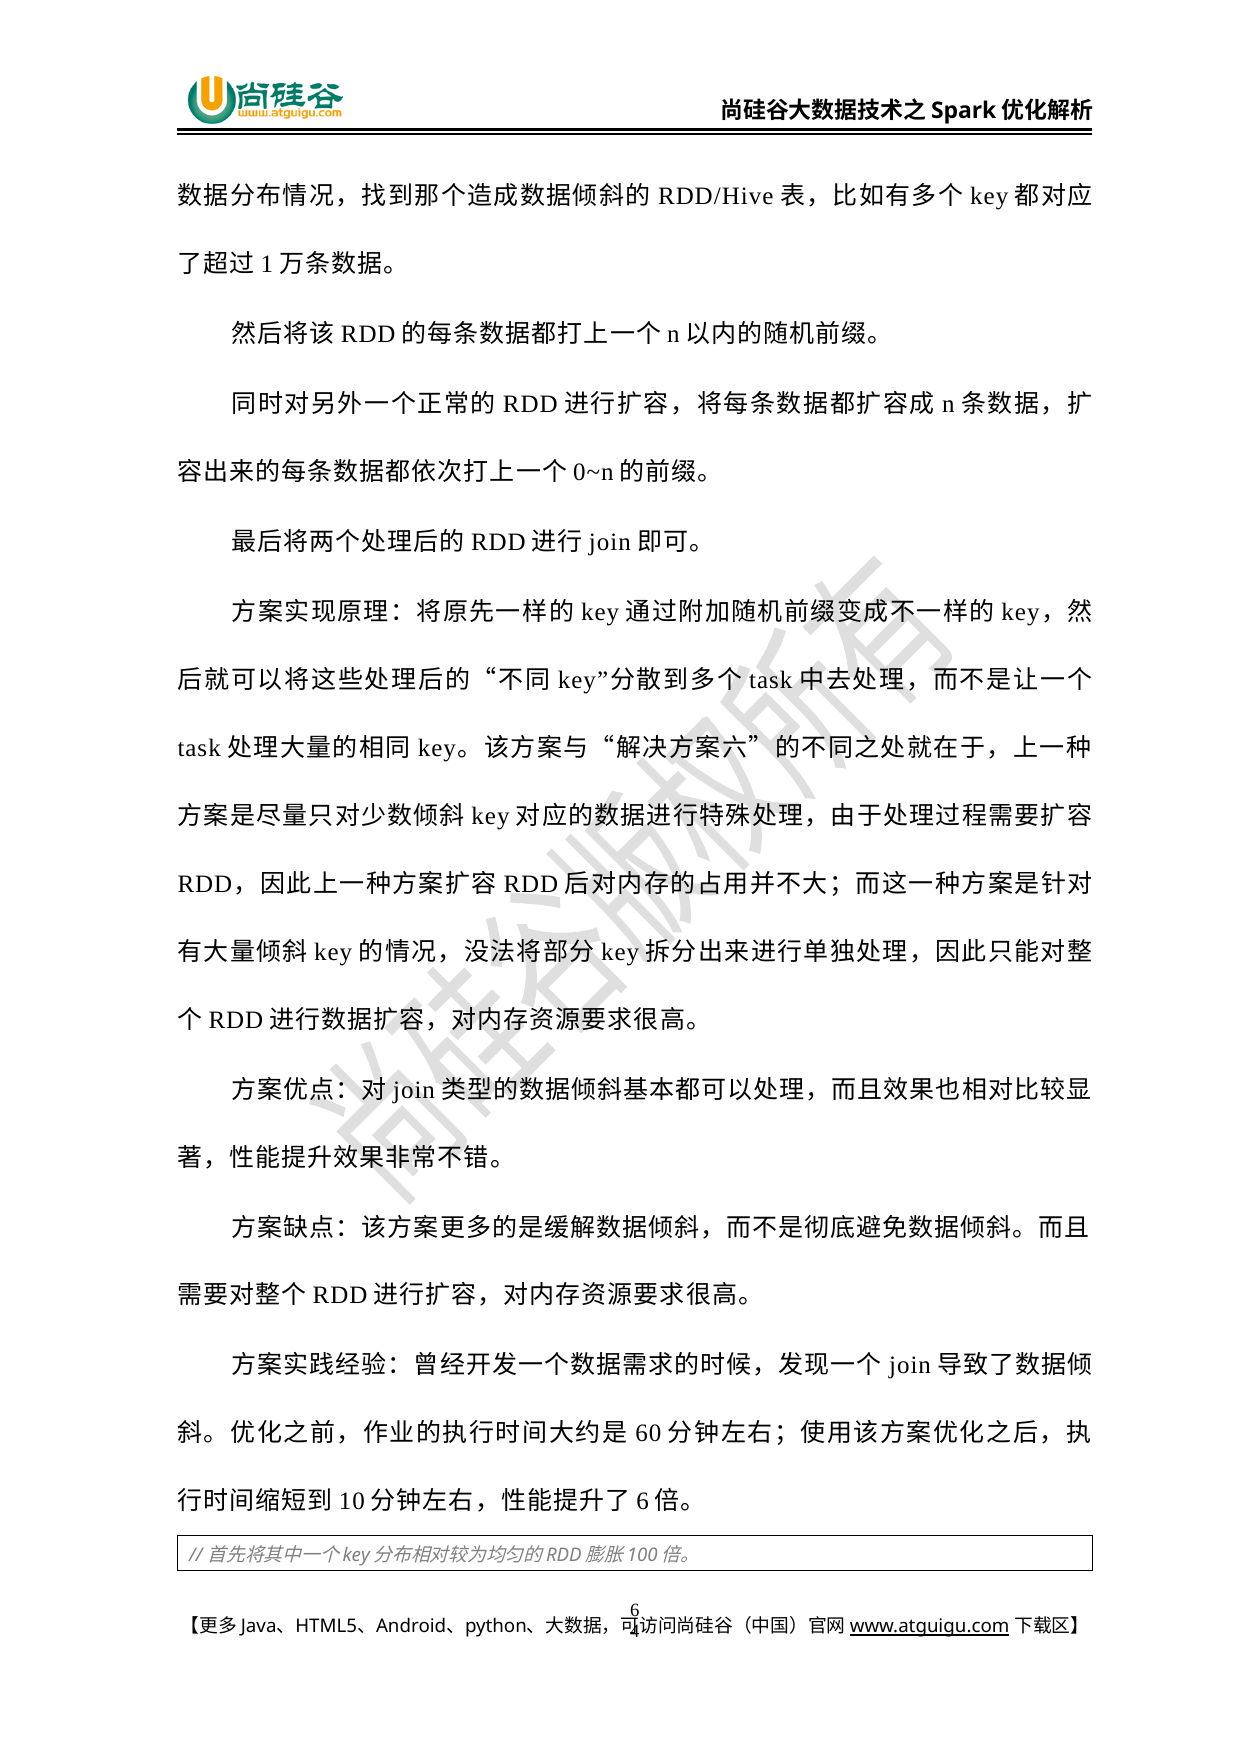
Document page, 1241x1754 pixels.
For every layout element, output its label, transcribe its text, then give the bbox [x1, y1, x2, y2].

text 方案优点：对join类型的数据倾斜基本都可以处理，而且效果也相对比较显著，性能提升效果非常不错。 [177, 1053, 1092, 1189]
text 然后将该RDD的每条数据都打上一个n以内的随机前缀。 [177, 298, 1092, 366]
picture [177, 68, 362, 128]
text 方案实践经验：曾经开发一个数据需求的时候，发现一个join导致了数据倾斜。优化之前，作业的执行时间大约是60分钟左右；使用该方案优化之后，执行时间缩短到10分钟左右，性能提升了6倍。 [177, 1329, 1092, 1533]
text 方案缺点：该方案更多的是缓解数据倾斜，而不是彻底避免数据倾斜。而且需要对整个RDD进行扩容，对内存资源要求很高。 [177, 1191, 1092, 1327]
text 方案实现原理：将原先一样的key通过附加随机前缀变成不一样的key，然后就可以将这些处理后的“不同key”分散到多个task中去处理，而不是让一个task处理大量的相同key。该方案与“解决方案六”的不同之处就在于，上一种方案是尽量只对少数倾斜key对应的数据进行特殊处理，由于处理过程需要扩容RDD，因此上一种方案扩容RDD后对内存的占用并不大；而这一种方案是针对有大量倾斜key的情况，没法将部分key拆分出来进行单独处理，因此只能对整个RDD进行数据扩容，对内存资源要求很高。 [177, 576, 1092, 1051]
text 同时对另外一个正常的RDD进行扩容，将每条数据都扩容成n条数据，扩容出来的每条数据都依次打上一个0~n的前缀。 [177, 368, 1092, 504]
text 最后将两个处理后的RDD进行join即可。 [177, 506, 1092, 574]
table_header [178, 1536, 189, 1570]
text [177, 160, 1092, 296]
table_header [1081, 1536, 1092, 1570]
